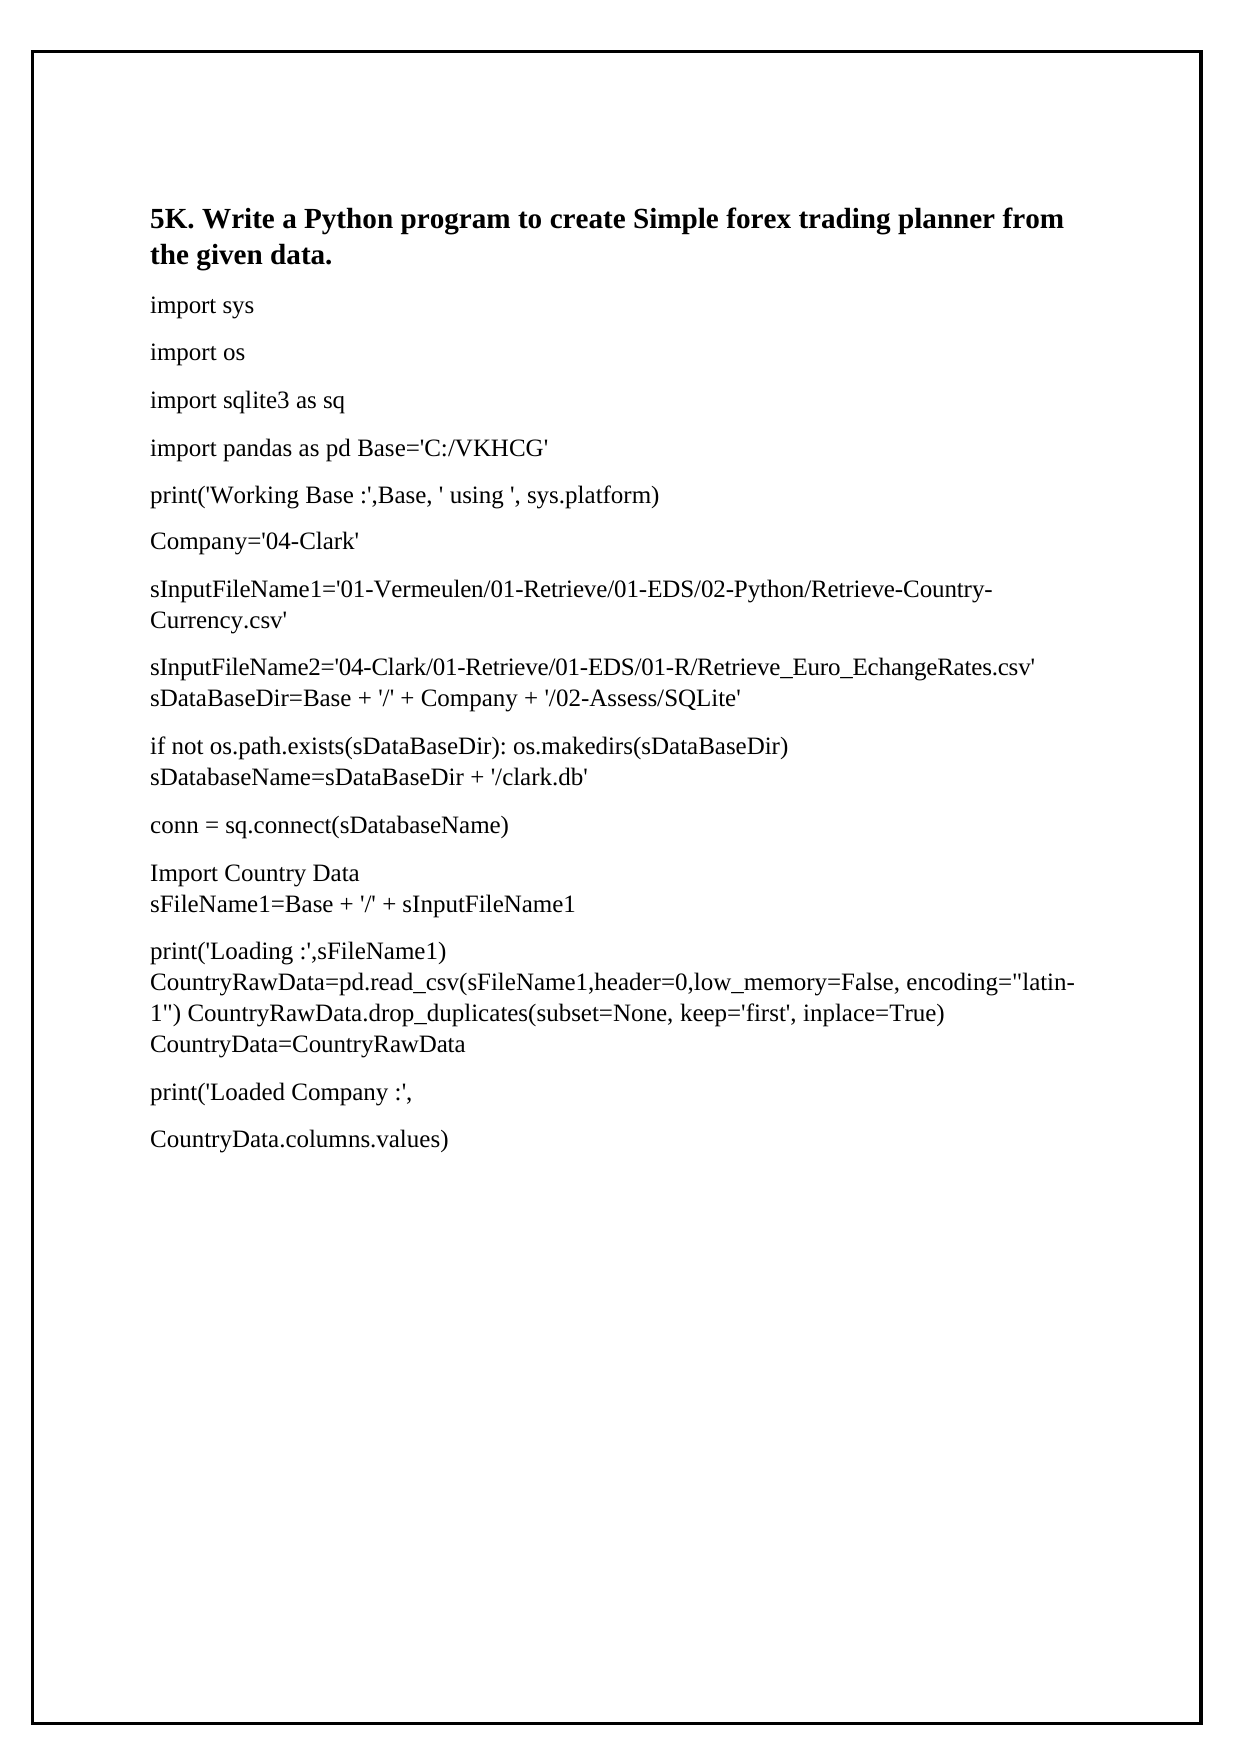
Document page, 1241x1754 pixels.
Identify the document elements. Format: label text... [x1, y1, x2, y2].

text sInputFileName1='01-Vermeulen/01-Retrieve/01-EDS/02-Python/Retrieve-Country- Currency.csv' [150, 574, 1065, 633]
text print('Working Base :',Base, ' using ', sys.platform) [150, 481, 1199, 509]
text if not os.path.exists(sDataBaseDir): os.makedirs(sDataBaseDir) [150, 731, 952, 760]
text Company='04-Clark' [150, 526, 1199, 555]
text sDatabaseName=sDataBaseDir + '/clark.db' [150, 762, 1199, 791]
text sDataBaseDir=Base + '/' + Company + '/02-Assess/SQLite' [150, 683, 1199, 712]
text import sqlite3 as sq [150, 385, 1199, 414]
text import pandas as pd Base='C:/VKHCG' [150, 433, 952, 462]
text Import Country Data [150, 858, 952, 886]
text sFileName1=Base + '/' + sInputFileName1 [150, 889, 624, 917]
text import sys import os [150, 290, 256, 366]
text conn = sq.connect(sDatabaseName) [150, 810, 1199, 839]
text CountryData=CountryRawData print('Loaded Company :', CountryData.columns.values) [150, 1029, 517, 1153]
text print('Loading :',sFileName1) CountryRawData=pd.read_csv(sFileName1,header=0,low_memory=False, encoding="latin- 1") CountryRawData.drop_duplicates(subset=None, keep='first', inplace=True) [150, 936, 1077, 1027]
text sInputFileName2='04-Clark/01-Retrieve/01-EDS/01-R/Retrieve_Euro_EchangeRates.csv' [150, 652, 1199, 681]
text 5K. Write a Python program to create Simple forex trading planner from the given data. [150, 201, 1065, 270]
